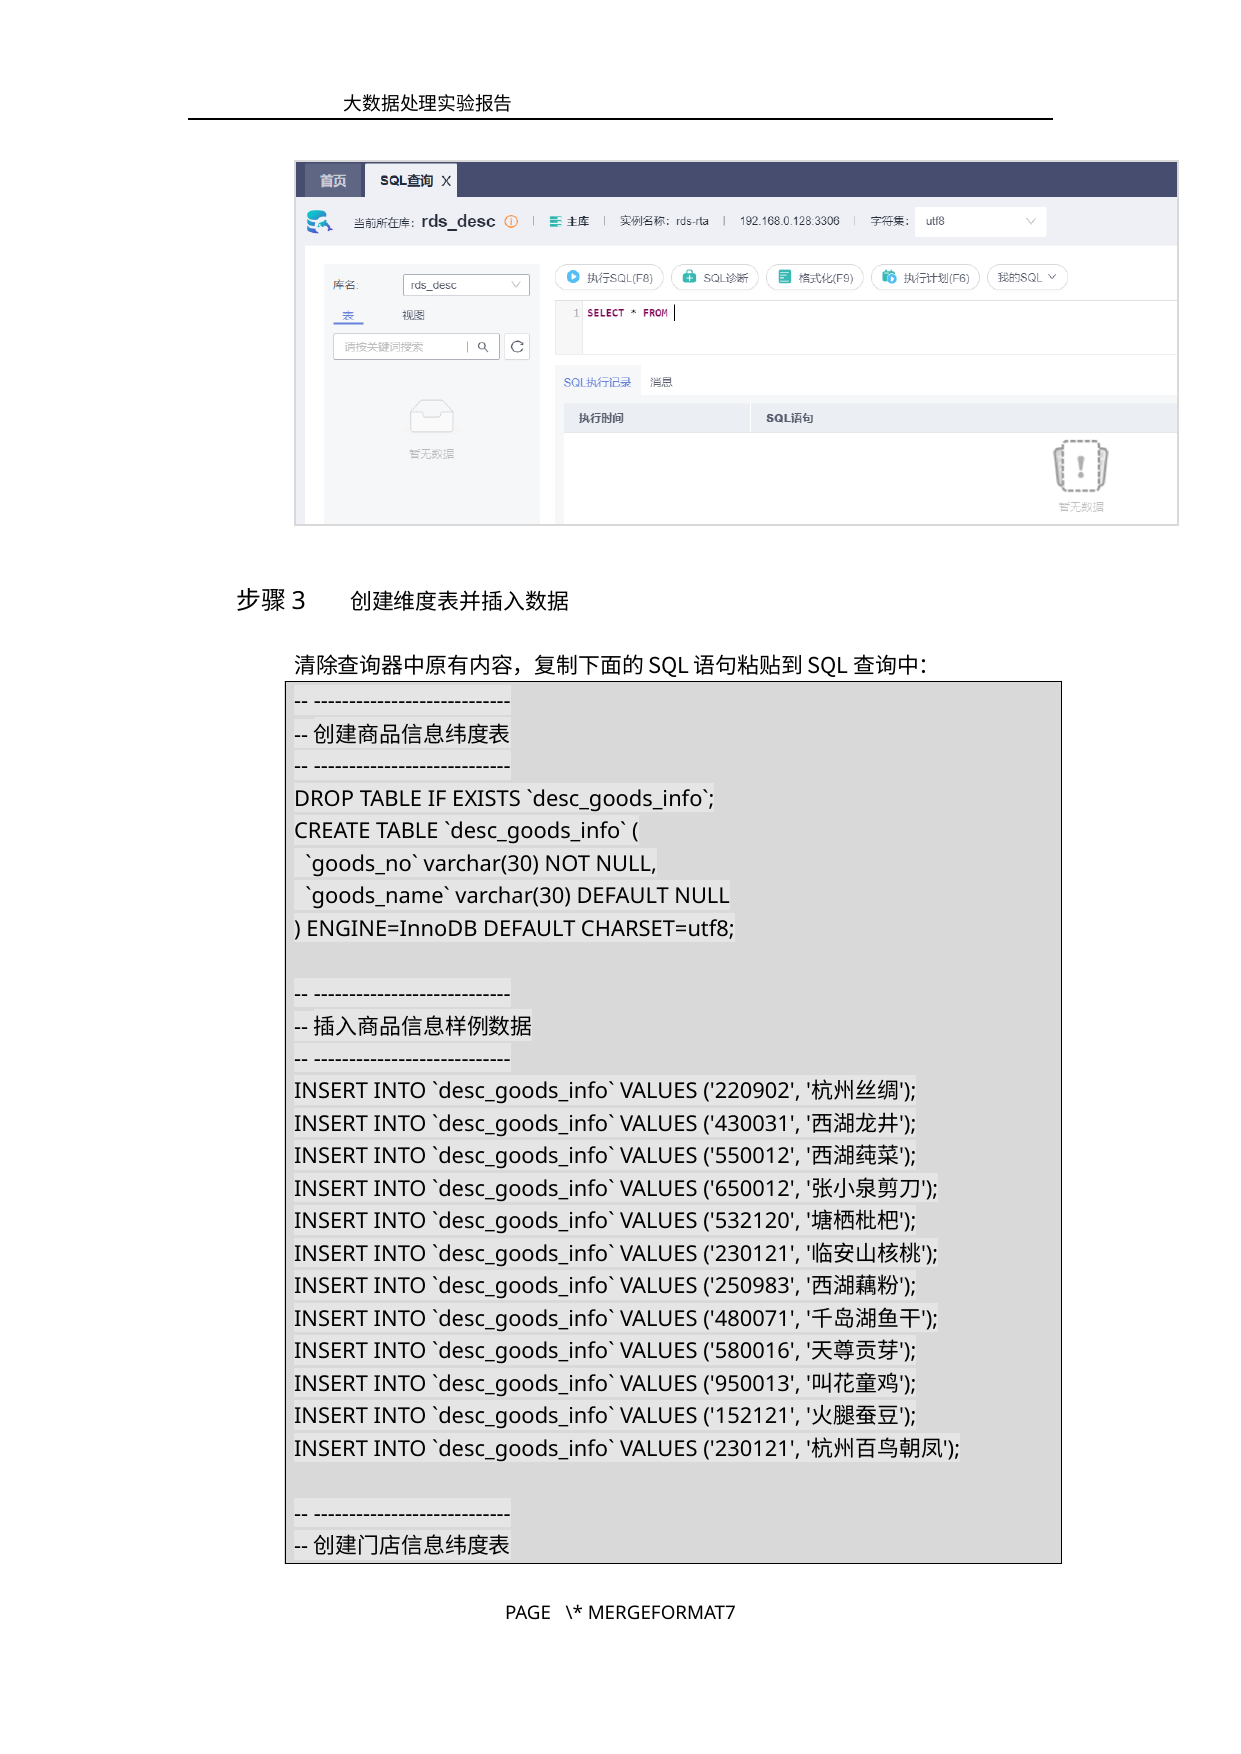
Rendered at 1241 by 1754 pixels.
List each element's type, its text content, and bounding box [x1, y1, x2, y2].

text INSERT INTO `desc_goods_info` VALUES ('650012', '张小泉剪刀'); [286, 1168, 1061, 1201]
text INSERT INTO `desc_goods_info` VALUES ('532120', '塘栖枇杷'); [286, 1201, 1061, 1233]
text INSERT INTO `desc_goods_info` VALUES ('250983', '西湖藕粉'); [286, 1266, 1061, 1298]
text INSERT INTO `desc_goods_info` VALUES ('230121', '杭州百鸟朝凤'); [286, 1428, 1061, 1461]
text CREATE TABLE `desc_goods_info` ( [286, 811, 1061, 843]
picture [296, 162, 1177, 524]
text INSERT INTO `desc_goods_info` VALUES ('220902', '杭州丝绸'); [286, 1071, 1061, 1103]
text -- ---------------------------- [286, 1493, 1061, 1526]
text -- 创建门店信息纬度表 [286, 1526, 1061, 1563]
text -- ---------------------------- [286, 682, 1061, 713]
text -- ---------------------------- [286, 746, 1061, 778]
text INSERT INTO `desc_goods_info` VALUES ('950013', '叫花童鸡'); [286, 1363, 1061, 1396]
text INSERT INTO `desc_goods_info` VALUES ('430031', '西湖龙井'); [286, 1103, 1061, 1136]
text DROP TABLE IF EXISTS `desc_goods_info`; [286, 778, 1061, 811]
text INSERT INTO `desc_goods_info` VALUES ('580016', '天尊贡芽'); [286, 1331, 1061, 1363]
text INSERT INTO `desc_goods_info` VALUES ('230121', '临安山核桃'); [286, 1233, 1061, 1266]
text -- ---------------------------- [286, 1038, 1061, 1071]
text 创建维度表并插入数据 [306, 566, 1053, 631]
text INSERT INTO `desc_goods_info` VALUES ('480071', '千岛湖鱼干'); [286, 1298, 1061, 1331]
text -- 插入商品信息样例数据 [286, 1006, 1061, 1038]
text INSERT INTO `desc_goods_info` VALUES ('550012', '西湖莼菜'); [286, 1136, 1061, 1168]
text `goods_name` varchar(30) DEFAULT NULL [286, 876, 1061, 908]
text `goods_no` varchar(30) NOT NULL, [286, 843, 1061, 876]
text INSERT INTO `desc_goods_info` VALUES ('152121', '火腿蚕豆'); [286, 1396, 1061, 1428]
text -- 创建商品信息纬度表 [286, 713, 1061, 746]
text 清除查询器中原有内容，复制下面的SQL语句粘贴到SQL查询中： [294, 648, 1053, 681]
text -- ---------------------------- [286, 973, 1061, 1006]
text ) ENGINE=InnoDB DEFAULT CHARSET=utf8; [286, 908, 1061, 941]
